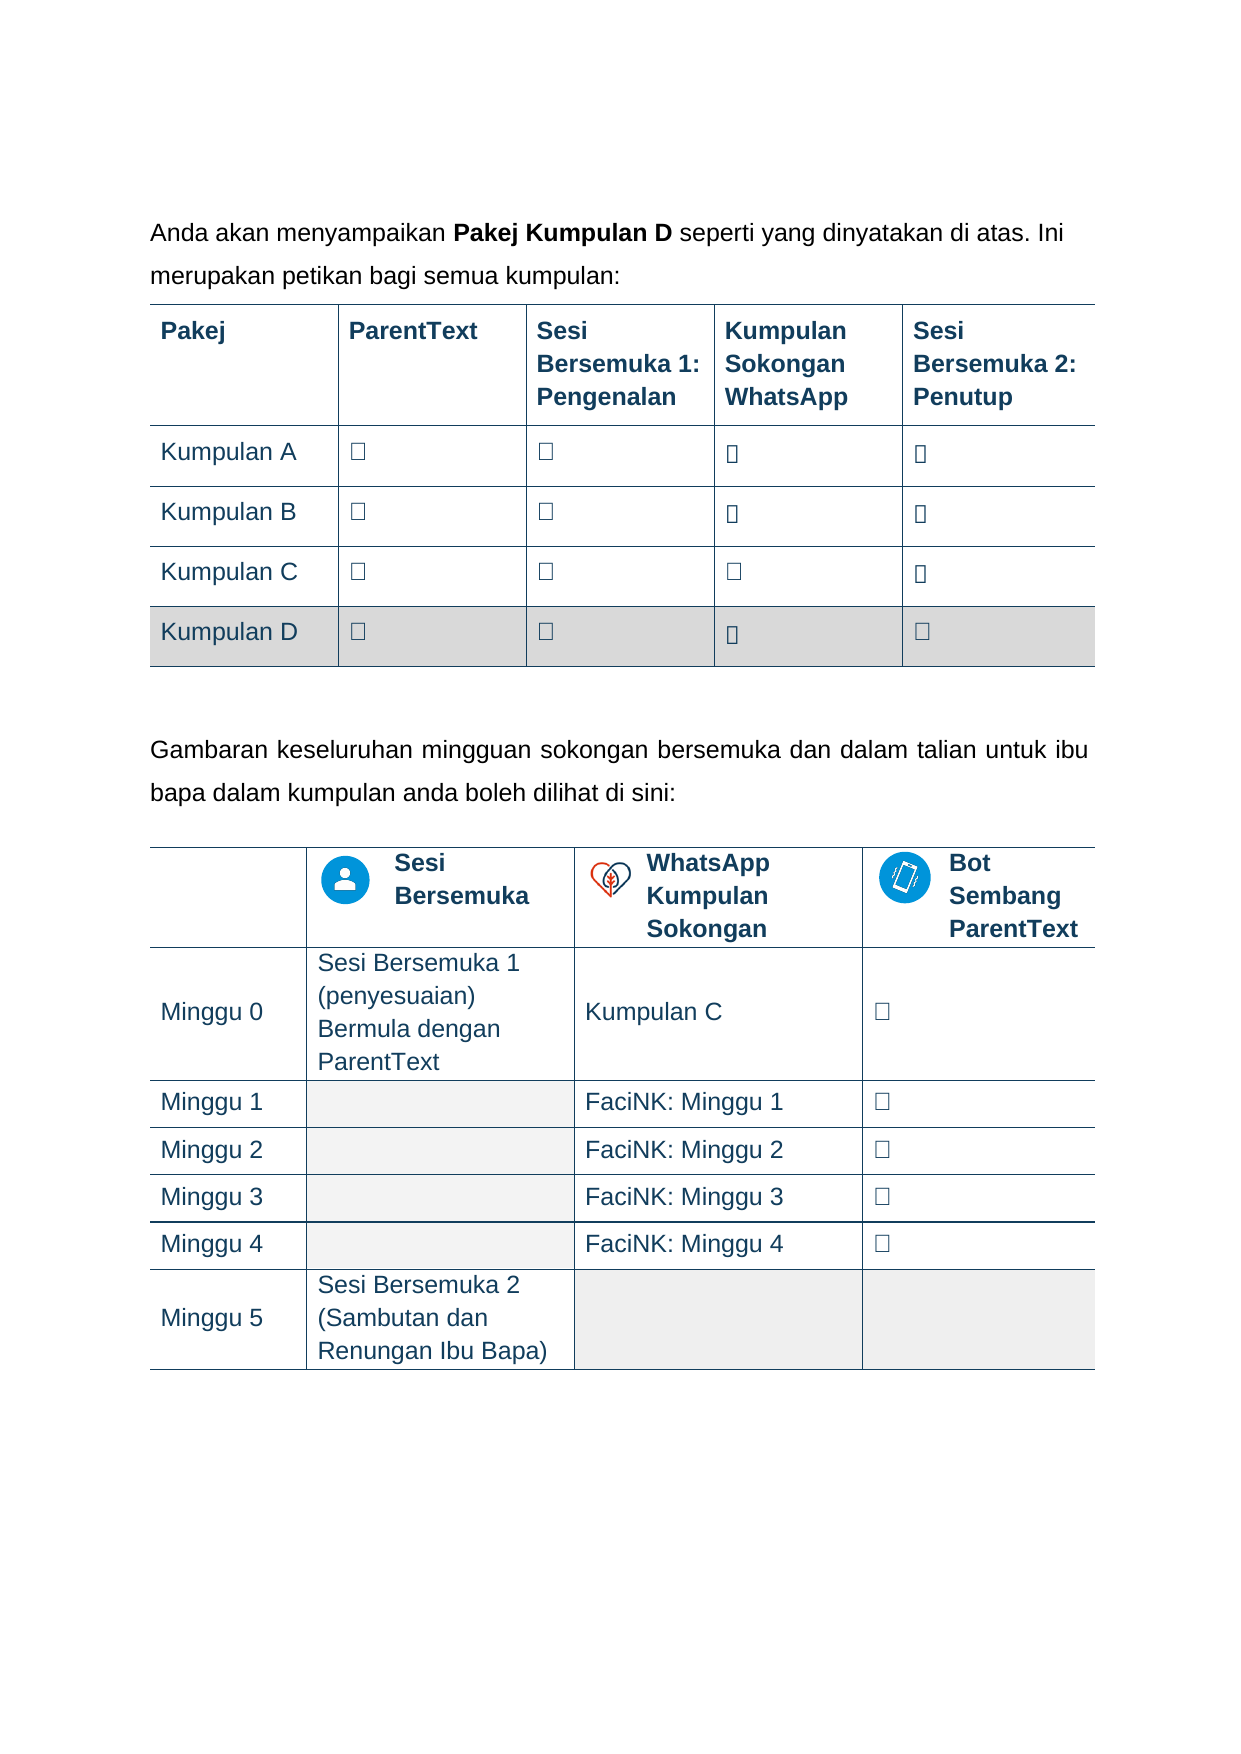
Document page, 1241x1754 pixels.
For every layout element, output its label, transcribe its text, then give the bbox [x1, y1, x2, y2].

table_header Bot Sembang ParentText [863, 848, 1095, 947]
table_cell Kumpulan C [575, 948, 862, 1080]
table_cell ❌ [715, 547, 902, 606]
table_cell ✅ [863, 1081, 1095, 1127]
picture [585, 853, 637, 906]
table_cell Minggu 2 [150, 1128, 306, 1174]
table_cell FaciNK: Minggu 2 [575, 1128, 862, 1174]
table_cell Minggu 3 [150, 1175, 306, 1221]
picture [341, 869, 349, 877]
table_cell ✅ [715, 487, 902, 546]
table_cell ✅ [863, 1175, 1095, 1221]
table_cell ❌ [715, 426, 902, 486]
table_cell ✅ [339, 426, 526, 486]
table_cell ✅ [863, 1128, 1095, 1174]
table_cell FaciNK: Minggu 4 [575, 1223, 862, 1268]
text Gambaran keseluruhan mingguan sokongan bersemuka dan dalam talian untuk ibu bapa dalam kumpulan anda boleh dilihat di sini: [150, 735, 1090, 807]
table_cell ❌ [903, 426, 1095, 486]
table_cell [307, 1175, 574, 1221]
table_cell Kumpulan A [150, 426, 338, 486]
table_cell Sesi Bersemuka 2 (Sambutan dan Renungan Ibu Bapa) [307, 1270, 574, 1369]
table_cell Minggu 1 [150, 1081, 306, 1127]
table_cell Kumpulan D [150, 607, 338, 666]
table_cell [863, 1270, 1095, 1369]
table_cell Kumpulan C [150, 547, 338, 606]
table_header WhatsApp Kumpulan Sokongan [575, 848, 862, 947]
table_header Kumpulan Sokongan WhatsApp [715, 305, 902, 425]
table_cell [307, 1081, 574, 1127]
table_header [150, 848, 306, 947]
table_cell ✅ [527, 426, 714, 486]
table_cell ❌ [903, 487, 1095, 546]
table_cell ✅ [339, 607, 526, 666]
table_cell FaciNK: Minggu 1 [575, 1081, 862, 1127]
picture [335, 880, 355, 890]
table_header ParentText [339, 305, 526, 425]
table_cell FaciNK: Minggu 3 [575, 1175, 862, 1221]
picture [894, 885, 907, 892]
table_cell Minggu 0 [150, 948, 306, 1080]
table_cell ✅ [527, 487, 714, 546]
table_cell Minggu 4 [150, 1223, 306, 1268]
table_cell ✅ [339, 487, 526, 546]
table_cell ✅ [863, 948, 1095, 1080]
table_header Sesi Bersemuka 1: Pengenalan [527, 305, 714, 425]
table_cell ✅ [903, 547, 1095, 606]
table_cell Sesi Bersemuka 1 (penyesuaian) Bermula dengan ParentText [307, 948, 574, 1080]
table_cell ✅ [527, 547, 714, 606]
table_cell ✅ [339, 547, 526, 606]
table_cell [307, 1223, 574, 1268]
table_header Pakej [150, 305, 338, 425]
table_cell Kumpulan B [150, 487, 338, 546]
table_cell [307, 1128, 574, 1174]
table_header Sesi Bersemuka 2: Penutup [903, 305, 1095, 425]
text Anda akan menyampaikan Pakej Kumpulan D seperti yang dinyatakan di atas. Ini merupakan petikan bagi semua kumpulan: [150, 218, 1090, 290]
table_cell ✅ [863, 1223, 1095, 1268]
table_header Sesi Bersemuka [307, 848, 574, 947]
table_cell ✅ [527, 607, 714, 666]
table_cell [575, 1270, 862, 1369]
table_cell ✅ [903, 607, 1095, 666]
table_cell ✅ [715, 607, 902, 666]
table_cell Minggu 5 [150, 1270, 306, 1369]
